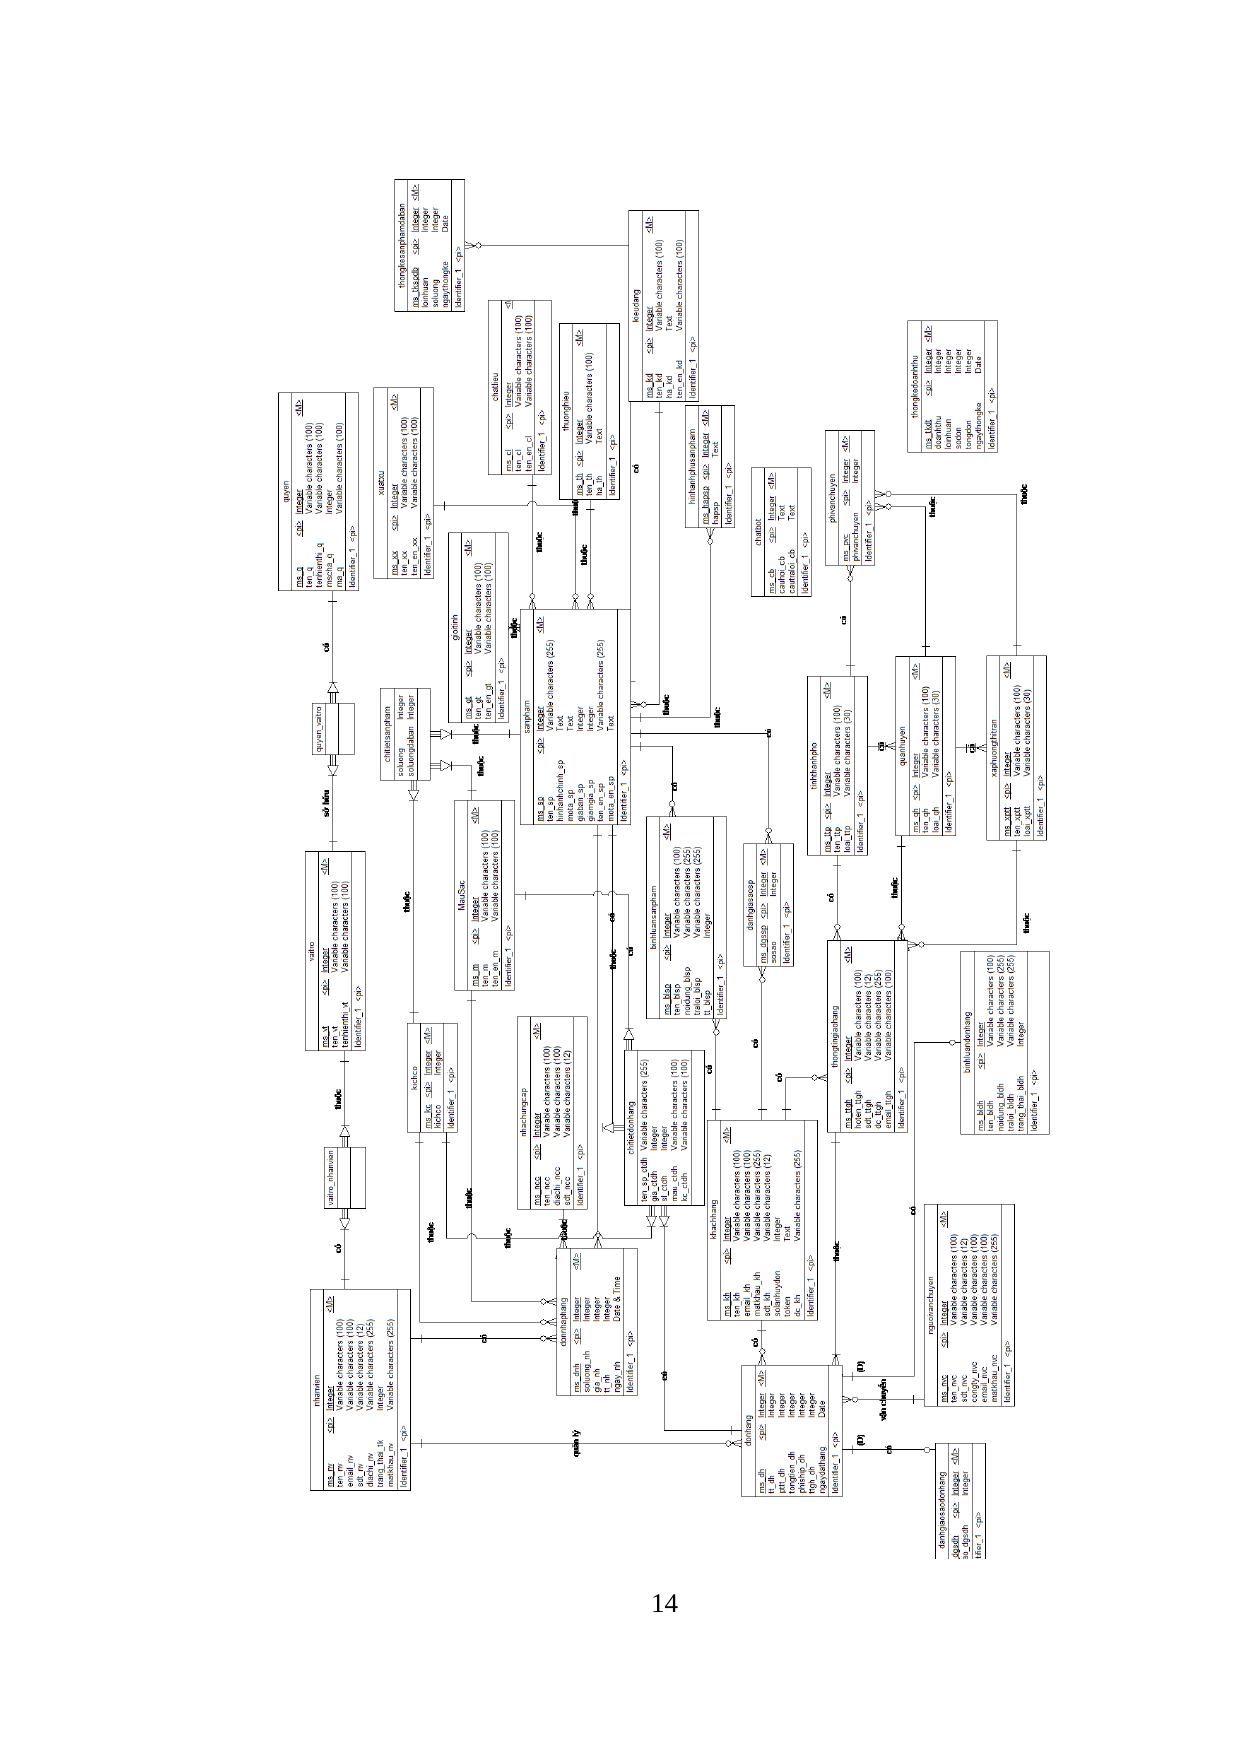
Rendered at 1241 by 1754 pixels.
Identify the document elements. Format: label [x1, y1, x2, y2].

picture [278, 177, 1051, 1559]
